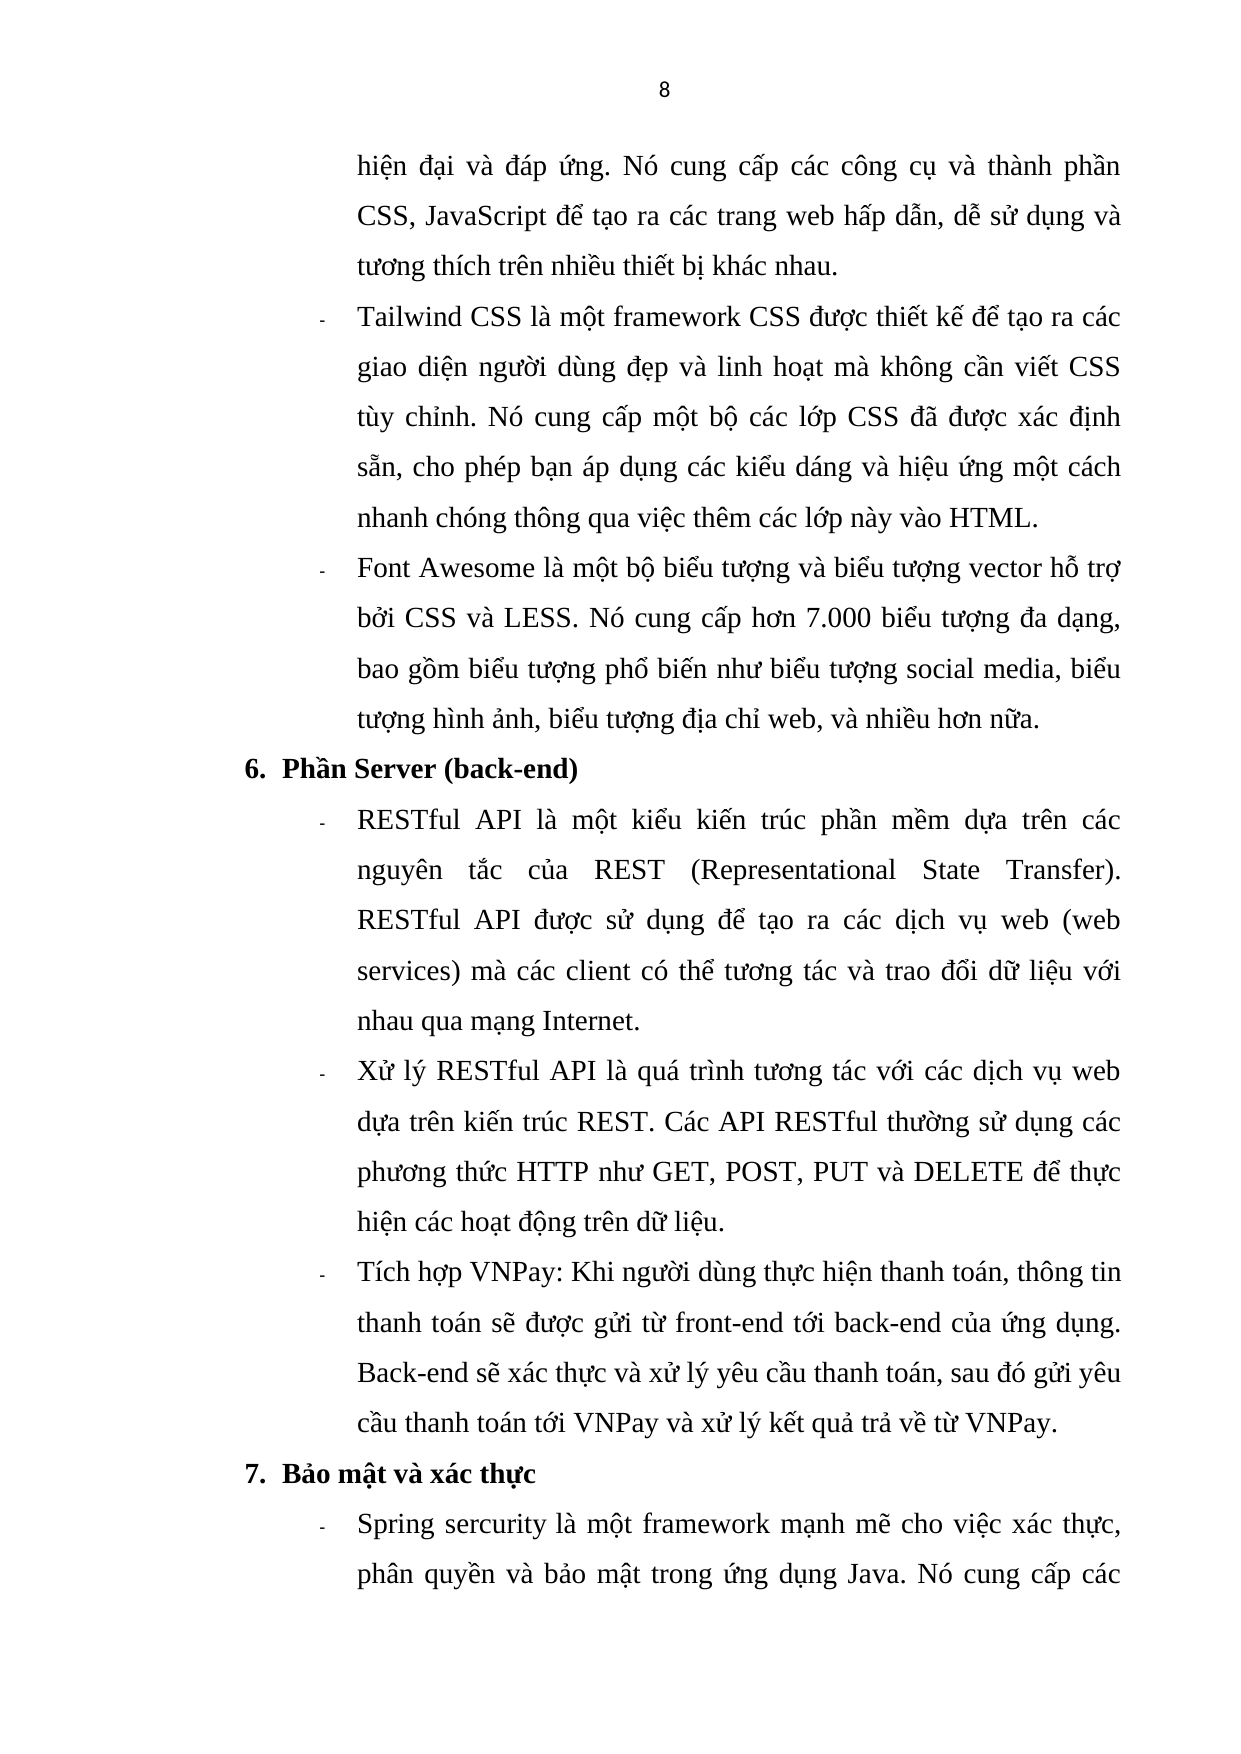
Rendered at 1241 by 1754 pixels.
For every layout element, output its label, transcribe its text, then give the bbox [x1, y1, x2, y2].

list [319, 1506, 1122, 1590]
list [319, 148, 1122, 282]
list RESTful API là một kiểu kiến trúc phần mềm dựa trên các nguyên tắc của REST (Representational State Transfer). RESTful API được sử dụng để tạo ra các dịch vụ web (web services) mà các client có thể tương tác và trao đổi dữ liệu với nhau qua mạng Internet. [319, 802, 1122, 1037]
list Tích hợp VNPay: Khi người dùng thực hiện thanh toán, thông tin thanh toán sẽ được gửi từ front-end tới back-end của ứng dụng. Back-end sẽ xác thực và xử lý yêu cầu thanh toán, sau đó gửi yêu cầu thanh toán tới VNPay và xử lý kết quả trả về từ VNPay. [319, 1254, 1122, 1439]
list Xử lý RESTful API là quá trình tương tác với các dịch vụ web dựa trên kiến trúc REST. Các API RESTful thường sử dụng các phương thức HTTP như GET, POST, PUT và DELETE để thực hiện các hoạt động trên dữ liệu. [319, 1053, 1122, 1238]
list Font Awesome là một bộ biểu tượng và biểu tượng vector hỗ trợ bởi CSS và LESS. Nó cung cấp hơn 7.000 biểu tượng đa dạng, bao gồm biểu tượng phổ biến như biểu tượng social media, biểu tượng hình ảnh, biểu tượng địa chỉ web, và nhiều hơn nữa. [319, 550, 1122, 735]
list Tailwind CSS là một framework CSS được thiết kế để tạo ra các giao diện người dùng đẹp và linh hoạt mà không cần viết CSS tùy chỉnh. Nó cung cấp một bộ các lớp CSS đã được xác định sẵn, cho phép bạn áp dụng các kiểu dáng và hiệu ứng một cách nhanh chóng thông qua việc thêm các lớp này vào HTML. [319, 299, 1122, 533]
list Bảo mật và xác thực [244, 1456, 1122, 1489]
list Phần Server (back-end) [244, 751, 1122, 785]
